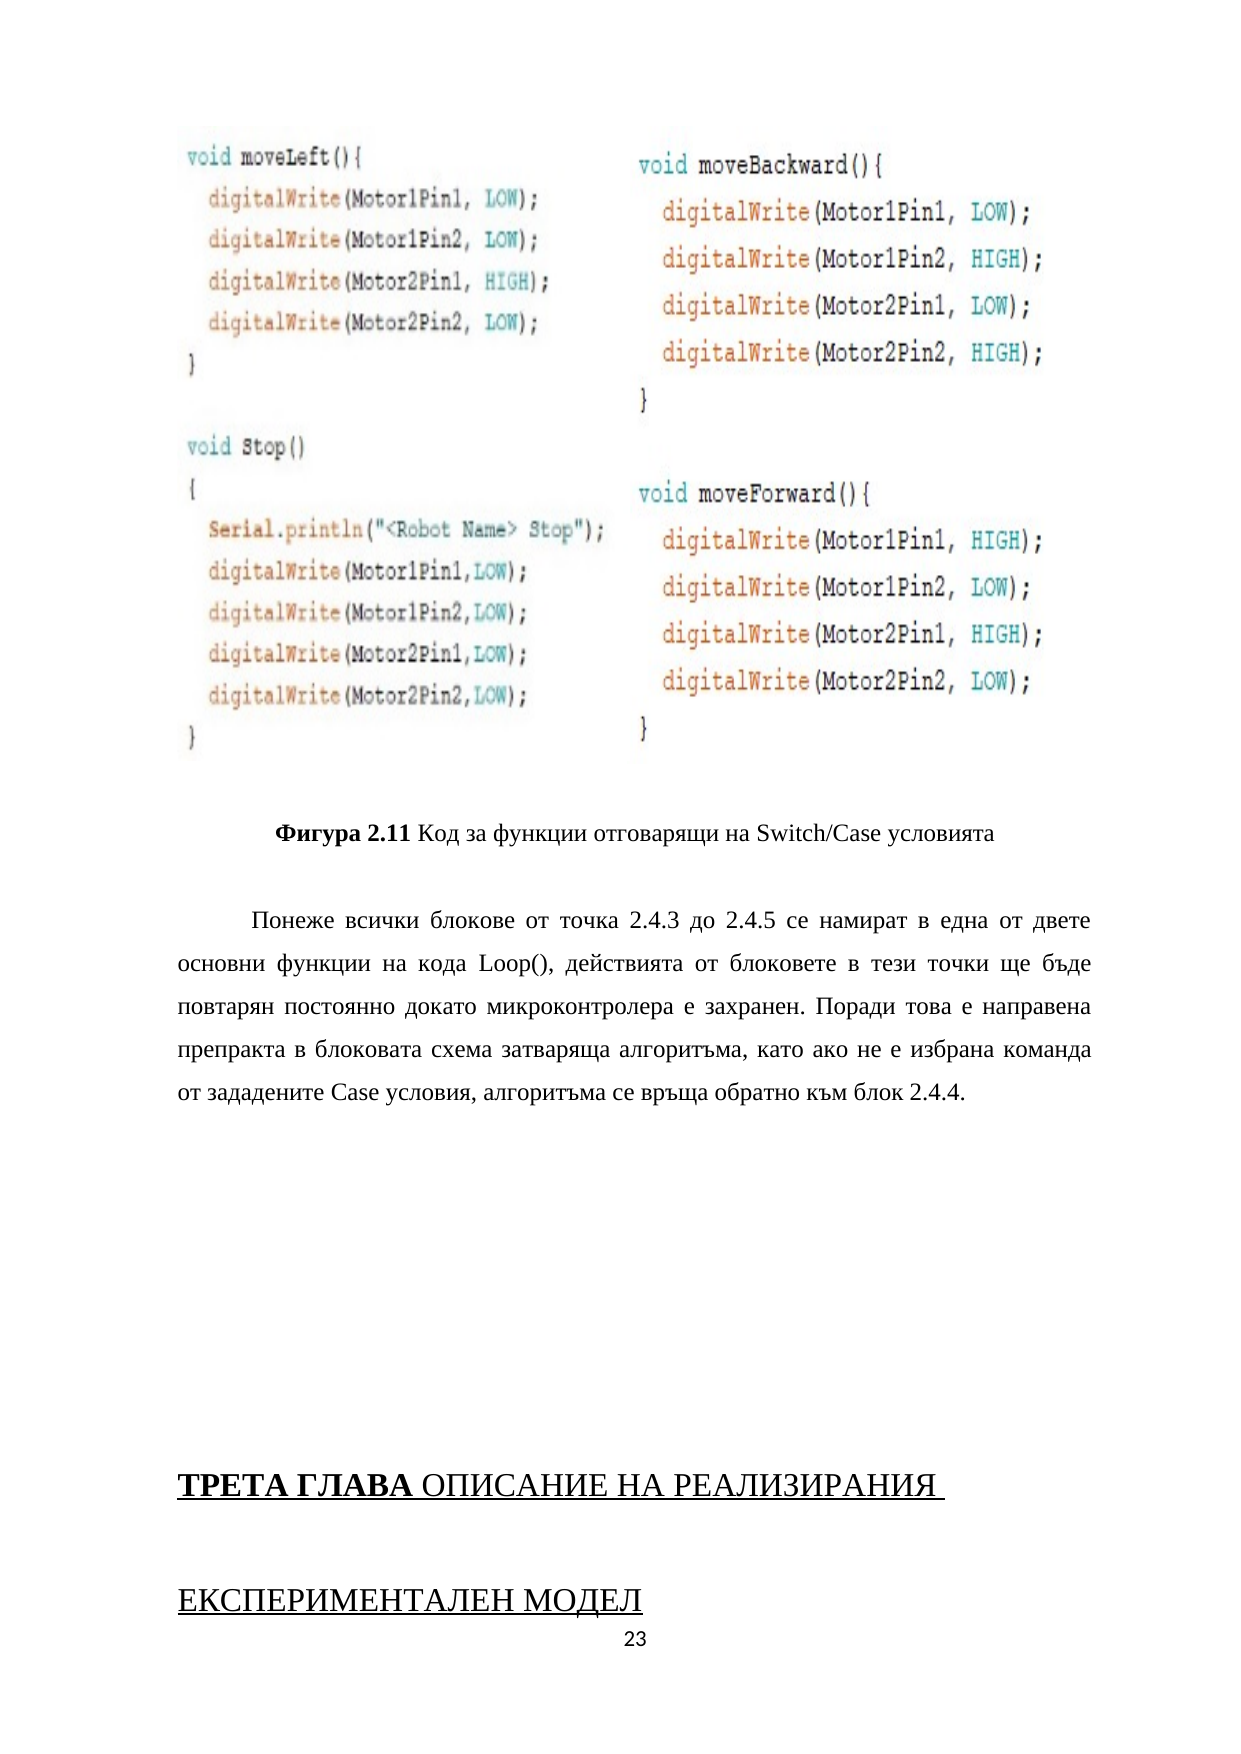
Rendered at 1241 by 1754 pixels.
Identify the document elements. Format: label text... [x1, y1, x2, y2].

text ЕКСПЕРИМЕНТАЛЕН МОДЕЛ [177, 1580, 1092, 1619]
picture [177, 126, 1093, 764]
text Фигура 2.11 Код за функции отговарящи на Switch/Case условията [177, 818, 1092, 847]
text ТРЕТА ГЛАВА ОПИСАНИЕ НА РЕАЛИЗИРАНИЯ [177, 1465, 1092, 1504]
text Понеже всички блокове от точка 2.4.3 до 2.4.5 се намират в една от двете основни функции на кода Loop(), действията от блоковете в тези точки ще бъде повтарян постоянно докато микроконтролера е захранен. Поради това е направена препракта в блоковата схема затваряща алгоритъма, като ако не е избрана команда от зададените Case условия, алгоритъма се връща обратно към блок 2.4.4. [177, 905, 1092, 1106]
